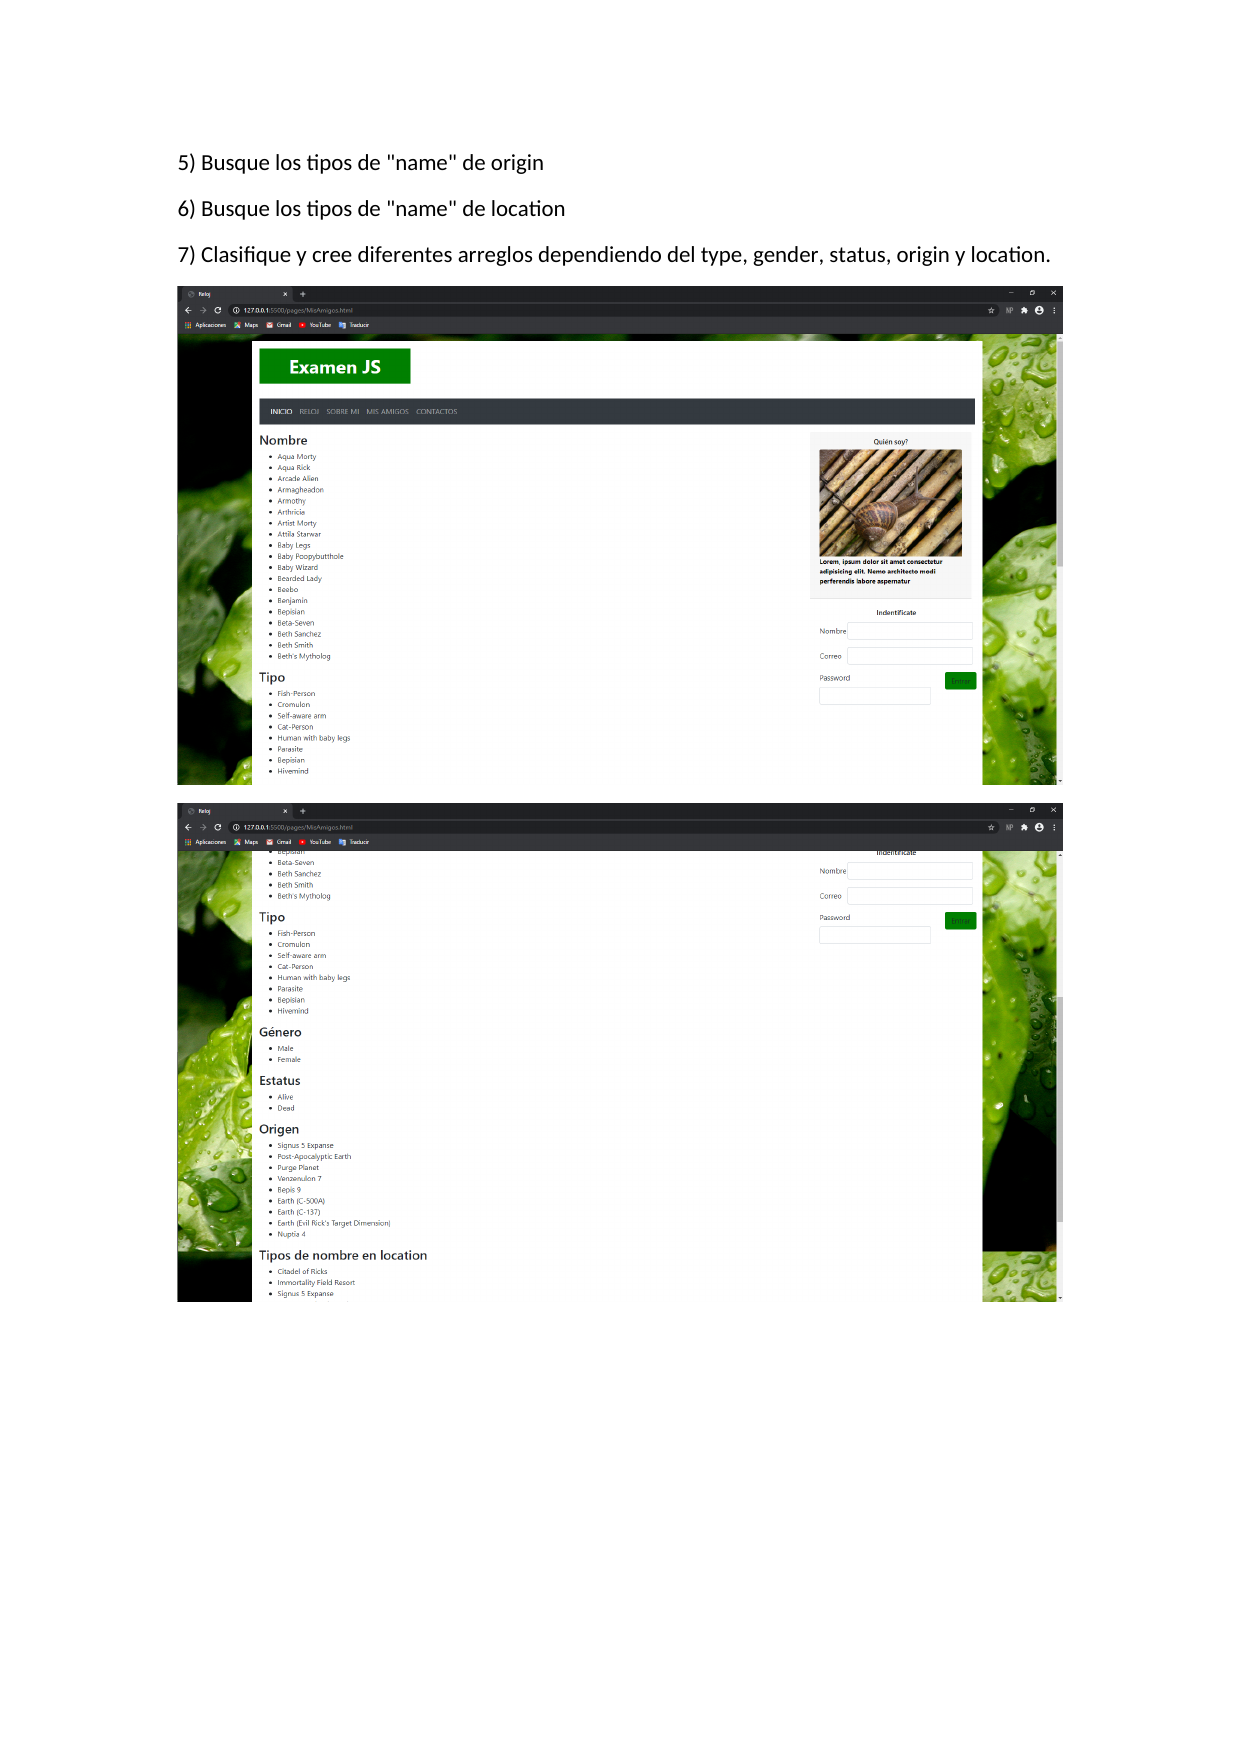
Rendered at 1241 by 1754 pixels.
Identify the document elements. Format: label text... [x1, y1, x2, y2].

text 7) Clasifique y cree diferentes arreglos dependiendo del type, gender, status, origin y location. [177, 240, 1063, 268]
picture [177, 803, 1063, 1302]
text 6) Busque los tipos de "name" de location [177, 194, 1063, 222]
picture [177, 286, 1063, 785]
text 5) Busque los tipos de "name" de origin [177, 148, 1063, 176]
